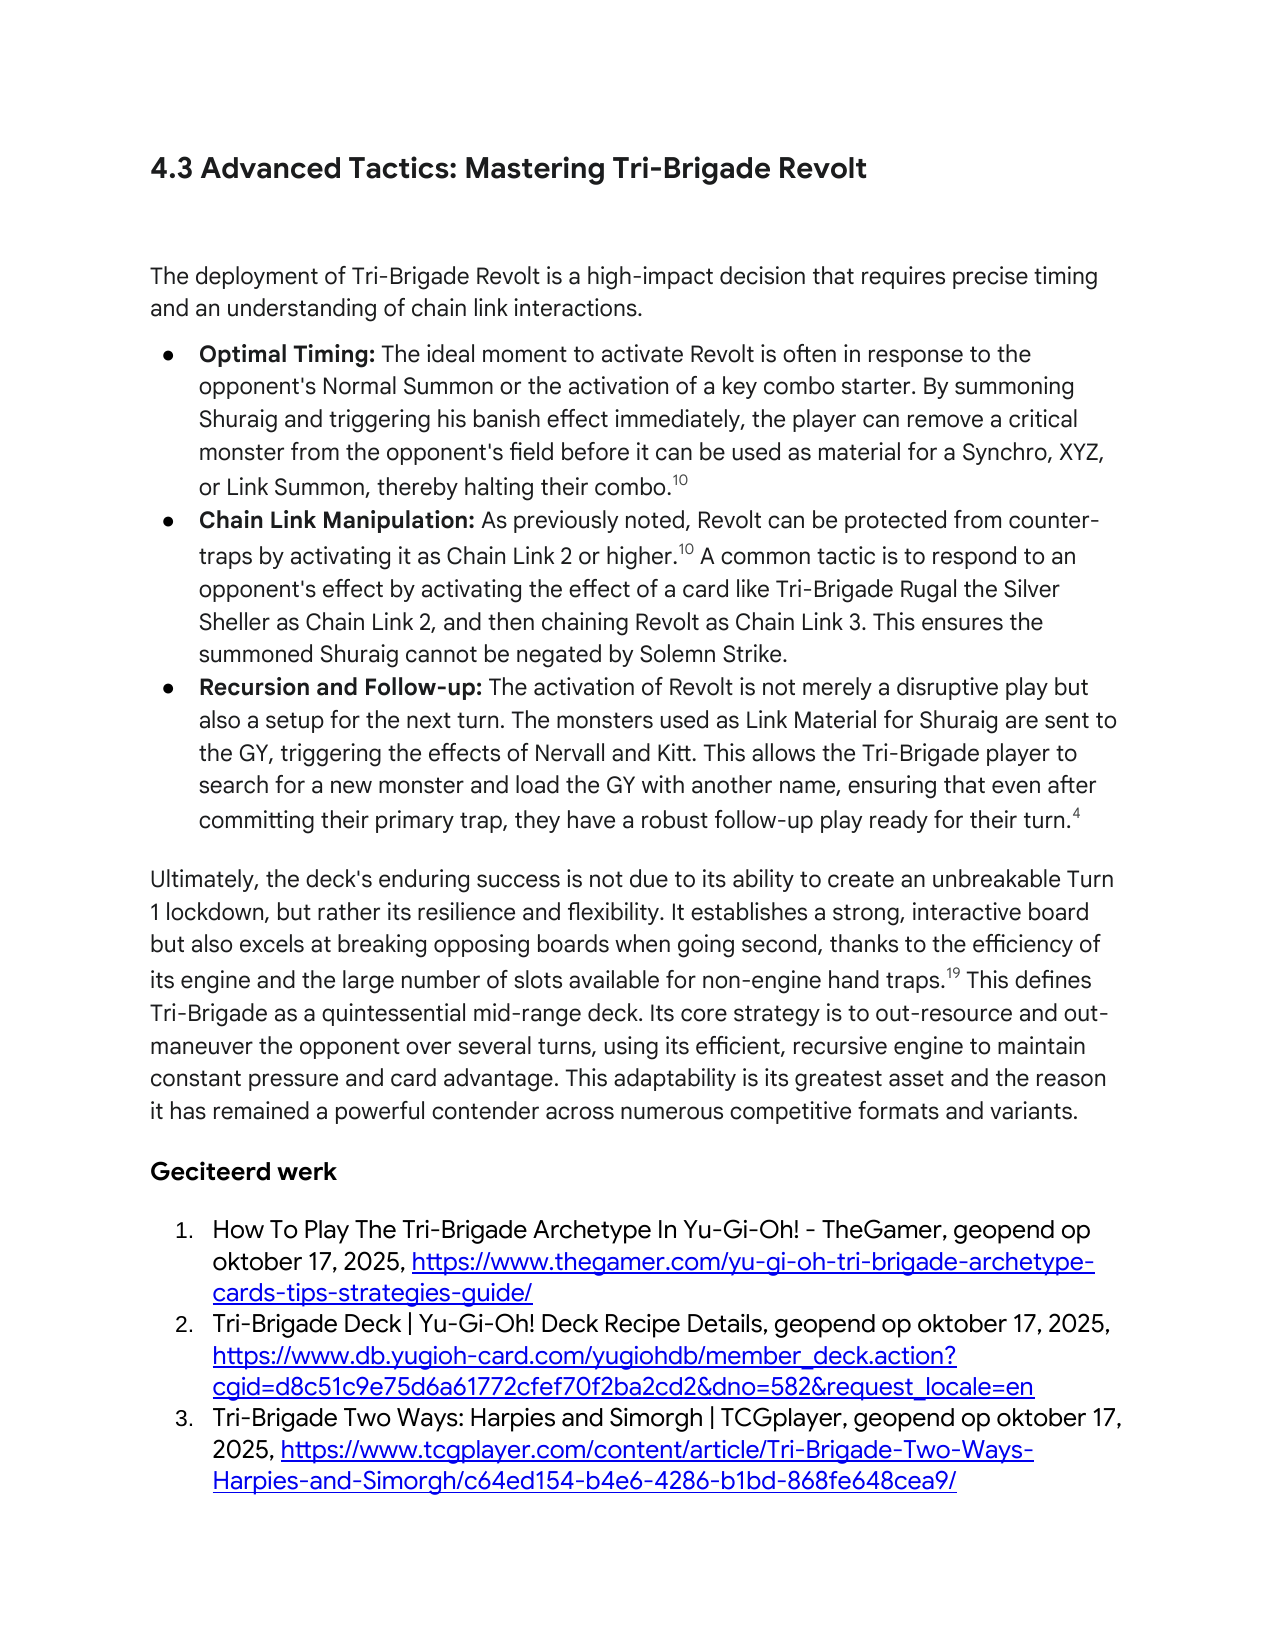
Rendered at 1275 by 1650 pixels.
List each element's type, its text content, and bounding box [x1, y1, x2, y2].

subtitle Geciteerd werk [150, 1157, 1125, 1188]
list Optimal Timing: The ideal moment to activate Revolt is often in response to the opponent's Normal Summon or the activation of a key combo starter. By summoning Shuraig and triggering his banish effect immediately, the player can remove a critical monster from the opponent's field before it can be used as material for a Synchro, XYZ, or Link Summon, thereby halting their combo.10 [161, 340, 1125, 502]
list Chain Link Manipulation: As previously noted, Revolt can be protected from counter-traps by activating it as Chain Link 2 or higher.10 A common tactic is to respond to an opponent's effect by activating the effect of a card like Tri-Brigade Rugal the Silver Sheller as Chain Link 2, and then chaining Revolt as Chain Link 3. This ensures the summoned Shuraig cannot be negated by Solemn Strike. [161, 507, 1125, 669]
list Tri-Brigade Deck | Yu-Gi-Oh! Deck Recipe Details, geopend op oktober 17, 2025, https://www.db.yugioh-card.com/yugiohdb/member_deck.action?cgid=d8c51c9e75d6a61772cfef70f2ba2cd2&dno=582&request_locale=en [175, 1308, 1125, 1403]
subtitle 4.3 Advanced Tactics: Mastering Tri-Brigade Revolt [150, 150, 1125, 187]
list Tri-Brigade Two Ways: Harpies and Simorgh | TCGplayer, geopend op oktober 17, 2025, https://www.tcgplayer.com/content/article/Tri-Brigade-Two-Ways-Harpies-and-Simorgh/c64ed154-b4e6-4286-b1bd-868fe648cea9/ [175, 1403, 1125, 1497]
text Ultimately, the deck's enduring success is not due to its ability to create an unbreakable Turn 1 lockdown, but rather its resilience and flexibility. It establishes a strong, interactive board but also excels at breaking opposing boards when going second, thanks to the efficiency of its engine and the large number of slots available for non-engine hand traps.19 This defines Tri-Brigade as a quintessential mid-range deck. Its core strategy is to out-resource and out-maneuver the opponent over several turns, using its efficient, recursive engine to maintain constant pressure and card advantage. This adaptability is its greatest asset and the reason it has remained a powerful contender across numerous competitive formats and variants. [150, 865, 1125, 1126]
list Recursion and Follow-up: The activation of Revolt is not merely a disruptive play but also a setup for the next turn. The monsters used as Link Material for Shuraig are sent to the GY, triggering the effects of Nervall and Kitt. This allows the Tri-Brigade player to search for a new monster and load the GY with another name, ensuring that even after committing their primary trap, they have a robust follow-up play ready for their turn.4 [161, 673, 1125, 836]
list How To Play The Tri-Brigade Archetype In Yu-Gi-Oh! - TheGamer, geopend op oktober 17, 2025, https://www.thegamer.com/yu-gi-oh-tri-brigade-archetype-cards-tips-strategies-guide/ [175, 1214, 1125, 1308]
text The deployment of Tri-Brigade Revolt is a high-impact decision that requires precise timing and an understanding of chain link interactions. [150, 262, 1125, 323]
